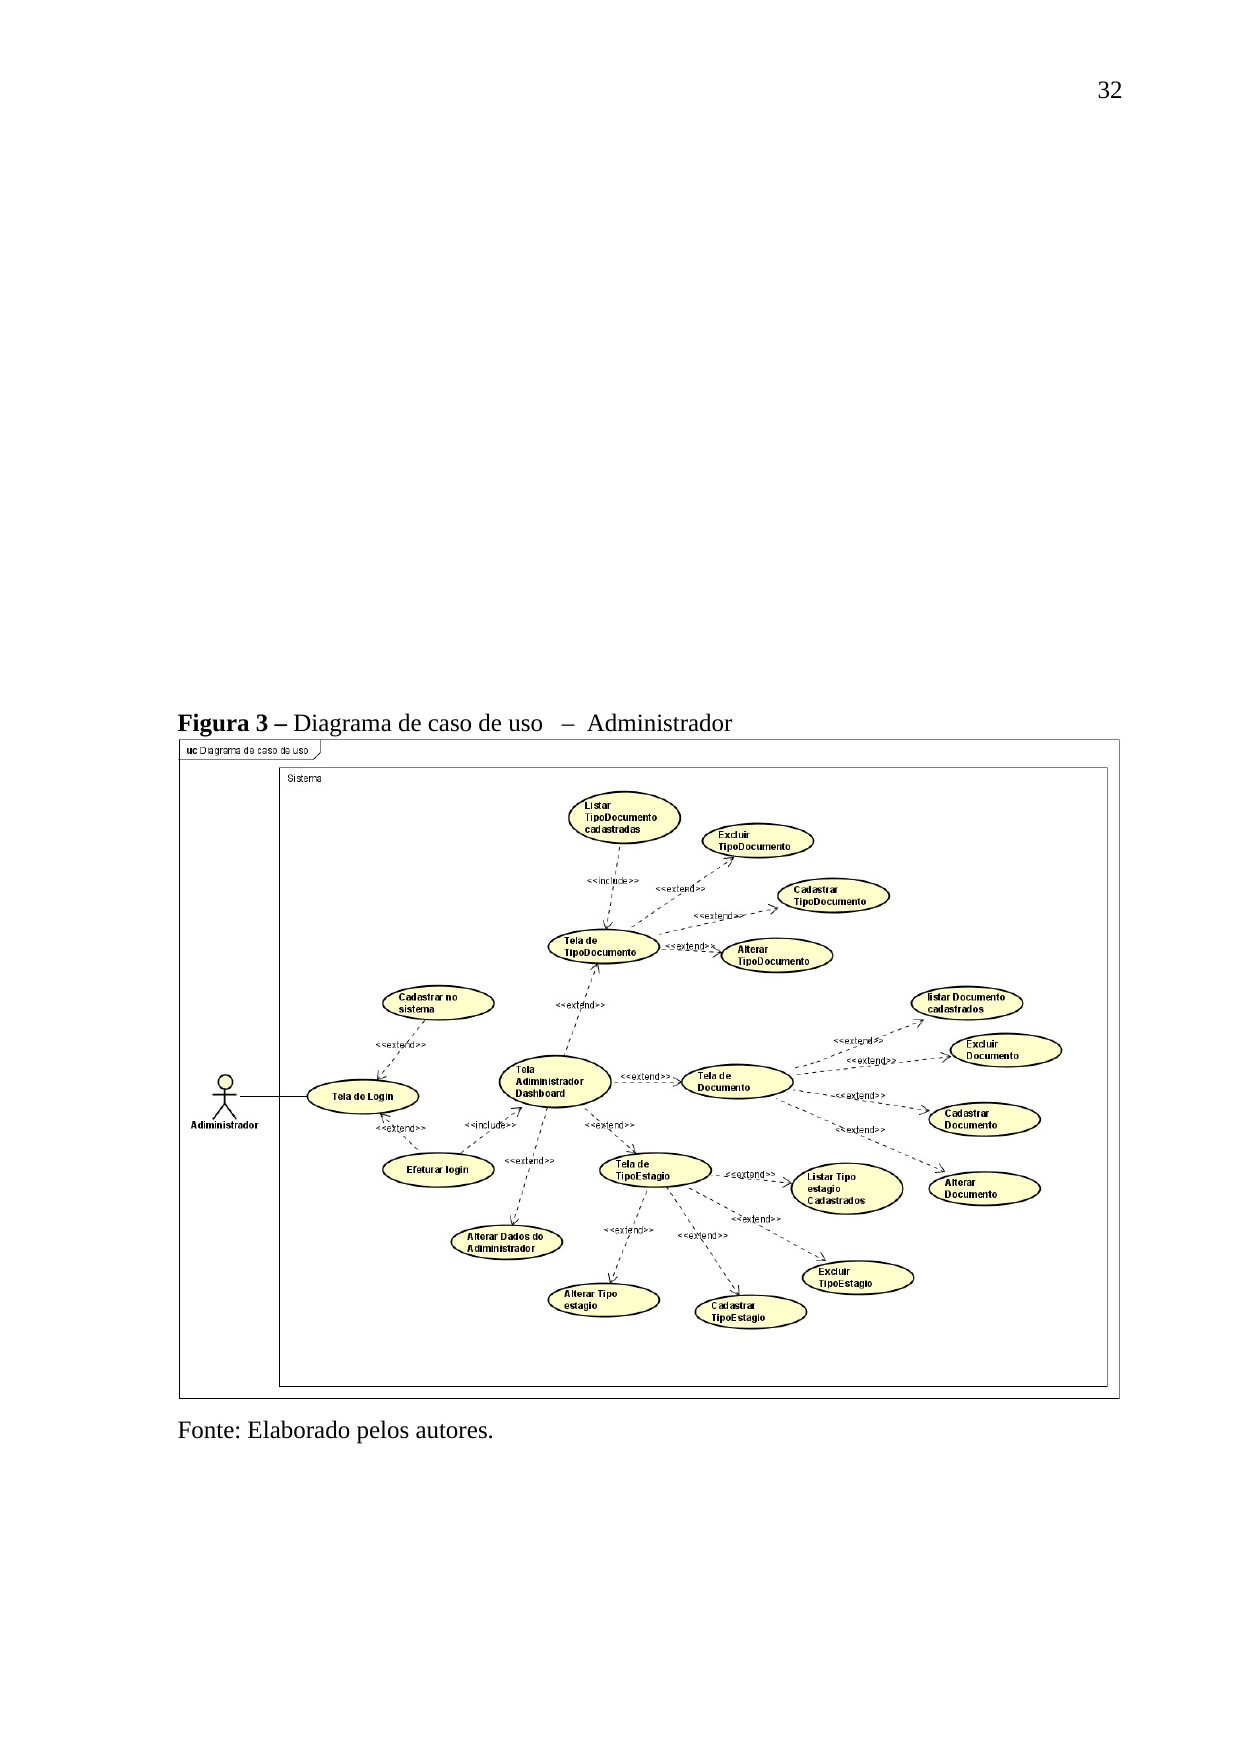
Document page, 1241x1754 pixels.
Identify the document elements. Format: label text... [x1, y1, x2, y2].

picture [177, 737, 1123, 1401]
text Figura 3 – Diagrama de caso de uso – Administrador [177, 708, 1122, 737]
text Fonte: Elaborado pelos autores. [177, 1415, 1122, 1444]
